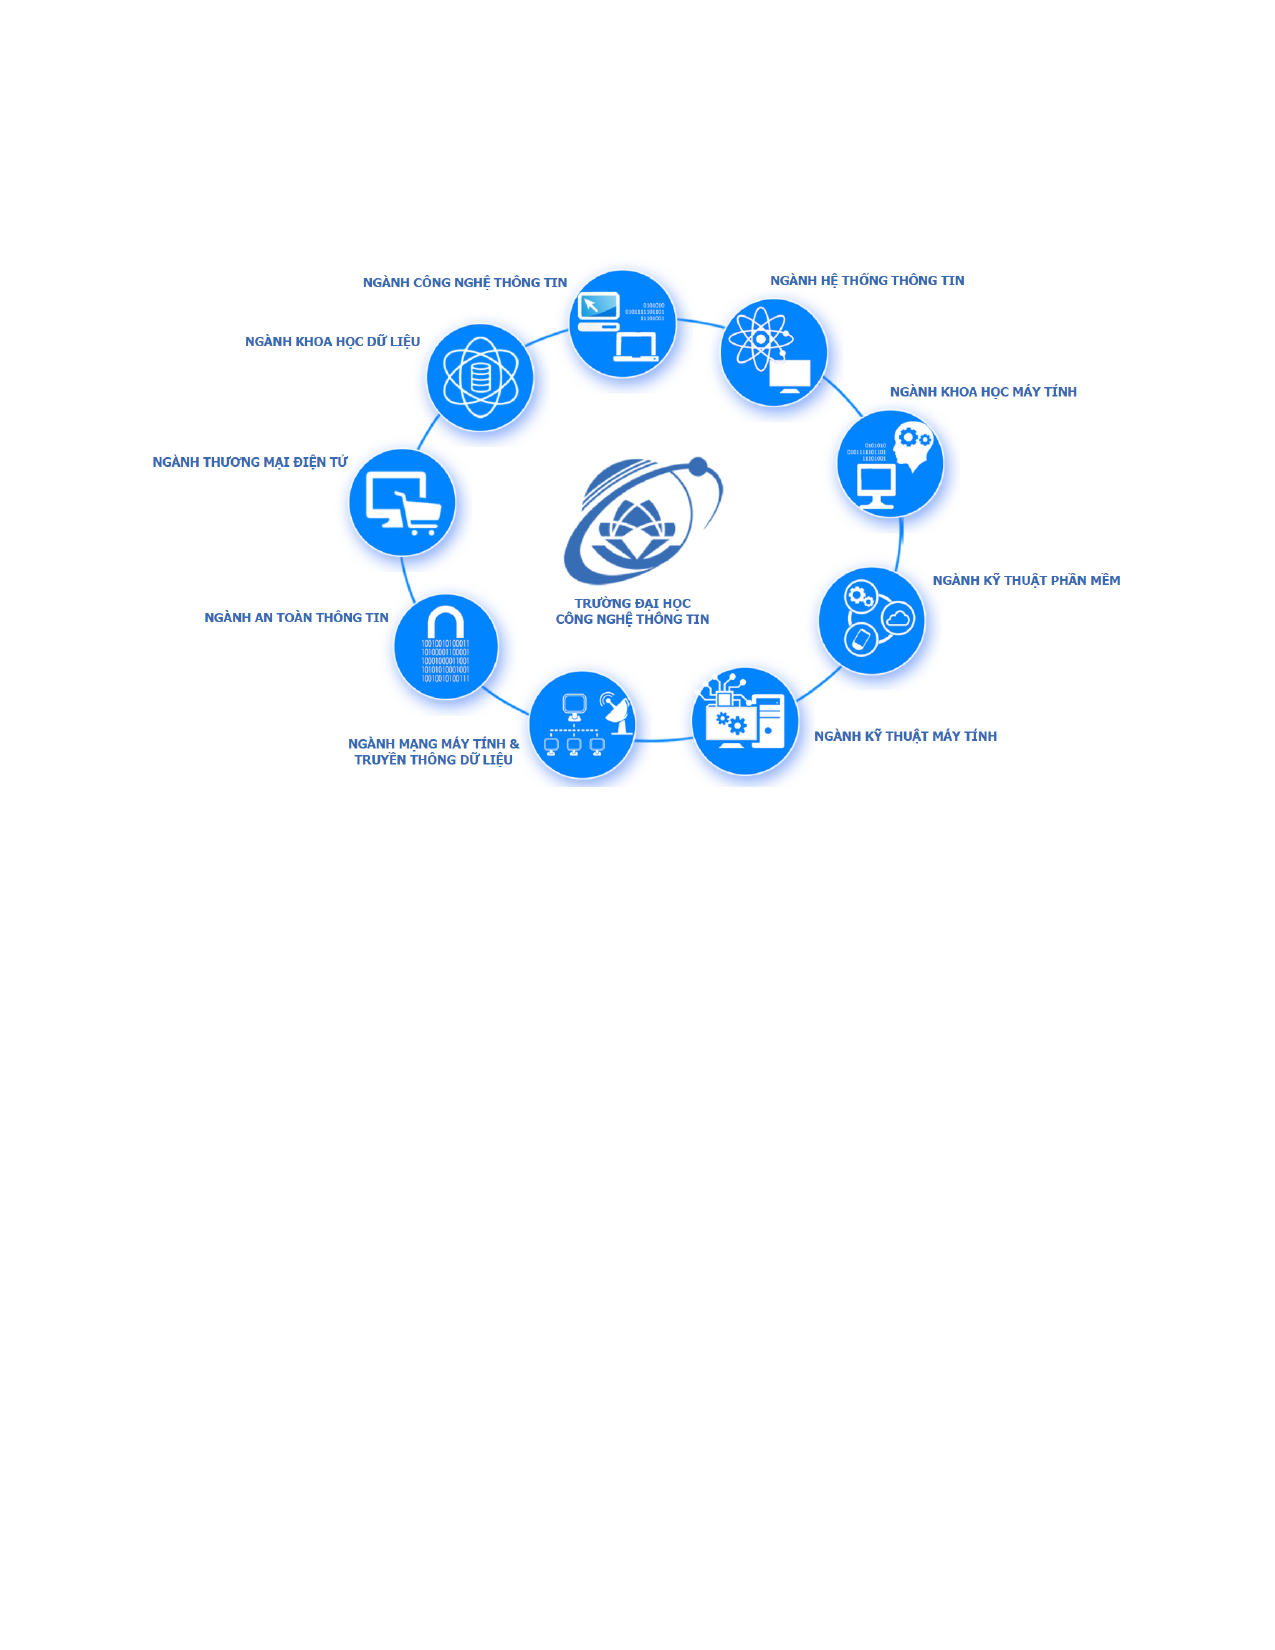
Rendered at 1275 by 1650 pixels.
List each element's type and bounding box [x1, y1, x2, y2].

picture [150, 259, 1125, 787]
